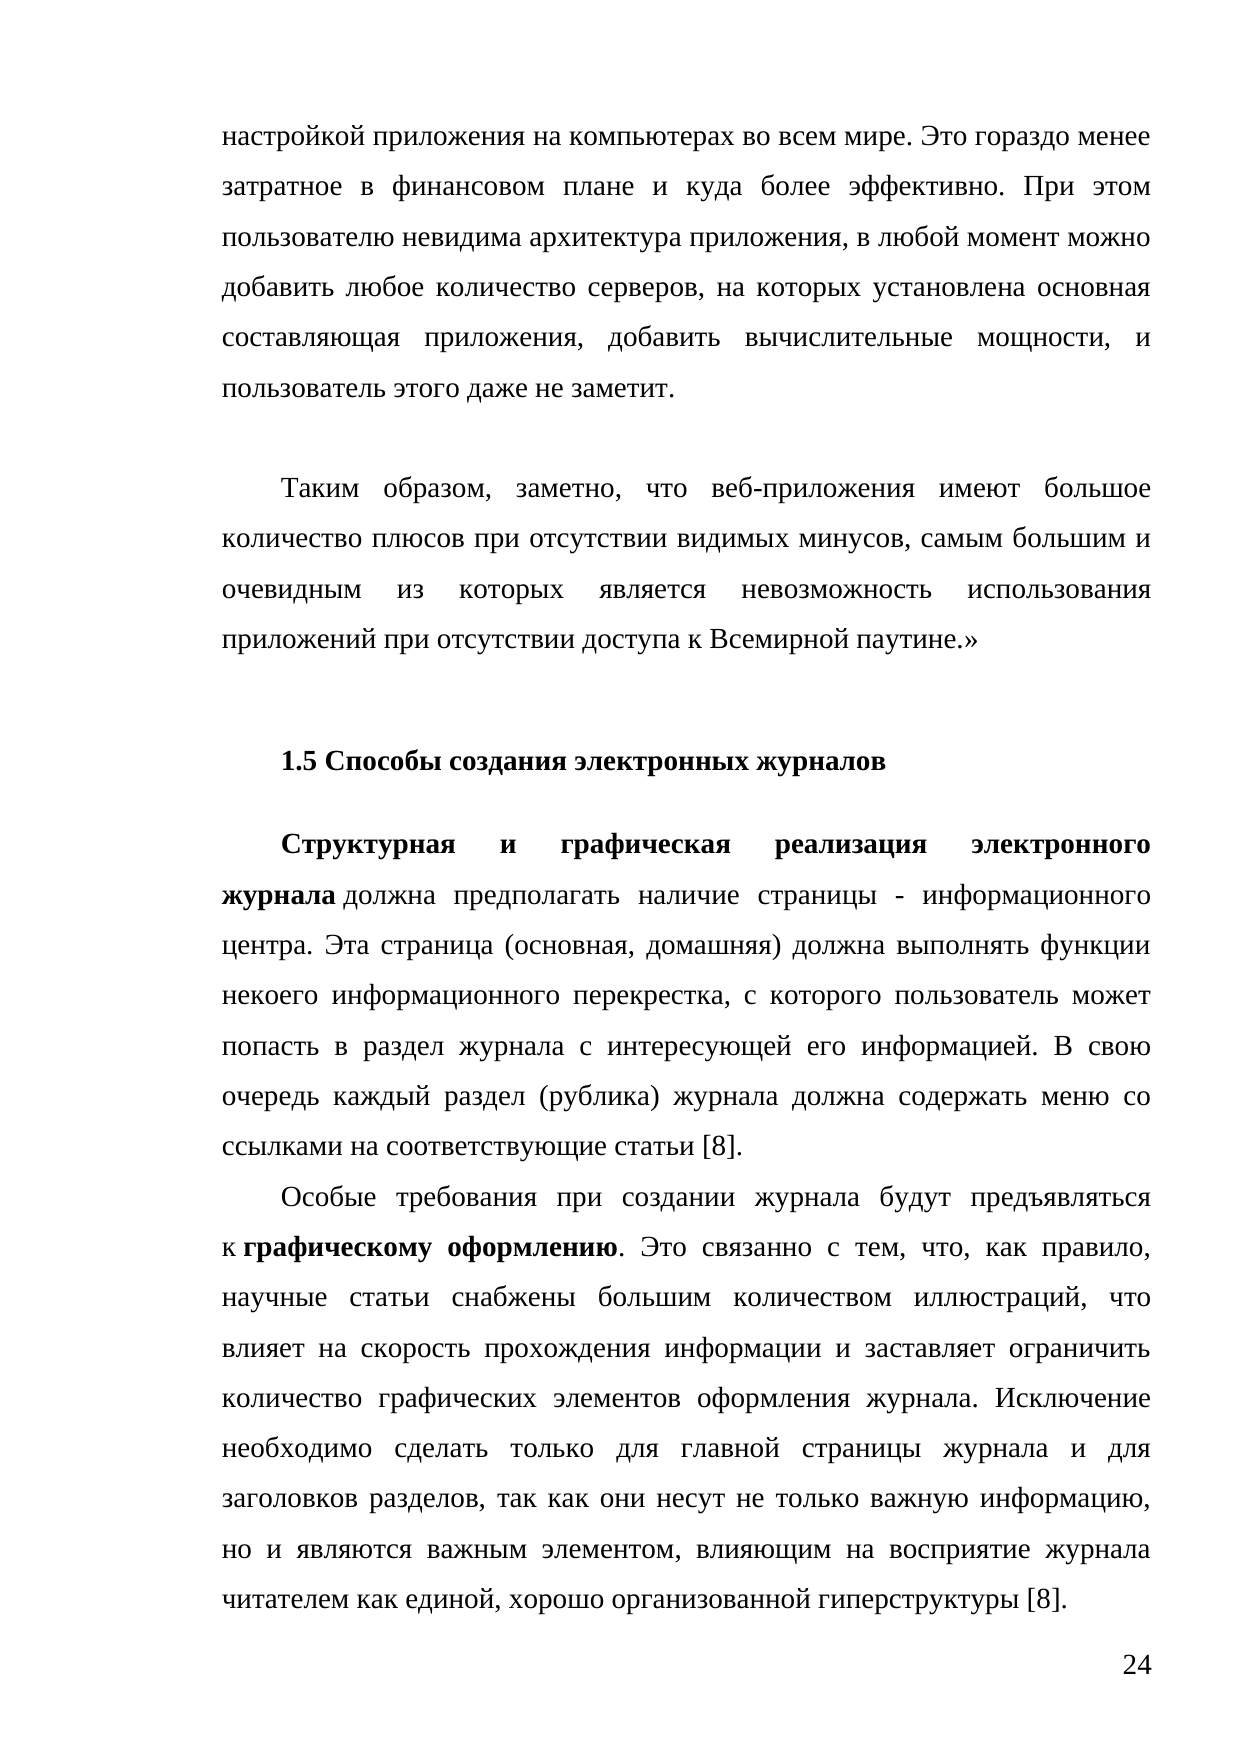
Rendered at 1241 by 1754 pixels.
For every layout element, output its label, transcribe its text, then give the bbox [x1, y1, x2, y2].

text Таким образом, заметно, что веб-приложения имеют большое количество плюсов при отсутствии видимых минусов, самым большим и очевидным из которых является невозможность использования приложений при отсутствии доступа к Всемирной паутине.» [222, 470, 1152, 655]
subtitle 1.5 Способы создания электронных журналов [222, 743, 1152, 776]
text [222, 118, 1152, 403]
text Структурная и графическая реализация электронного журнала должна предполагать наличие страницы - информационного центра. Эта страница (основная, домашняя) должна выполнять функции некоего информационного перекрестка, с которого пользователь может попасть в раздел журнала с интересующей его информацией. В свою очередь каждый раздел (рублика) журнала должна содержать меню со ссылками на соответствующие статьи [8]. [222, 827, 1152, 1162]
text Особые требования при создании журнала будут предъявляться к графическому оформлению. Это связанно с тем, что, как правило, научные статьи снабжены большим количеством иллюстраций, что влияет на скорость прохождения информации и заставляет ограничить количество графических элементов оформления журнала. Исключение необходимо сделать только для главной страницы журнала и для заголовков разделов, так как они несут не только важную информацию, но и являются важным элементом, влияющим на восприятие журнала читателем как единой, хорошо организованной гиперструктуры [8]. [222, 1179, 1152, 1615]
